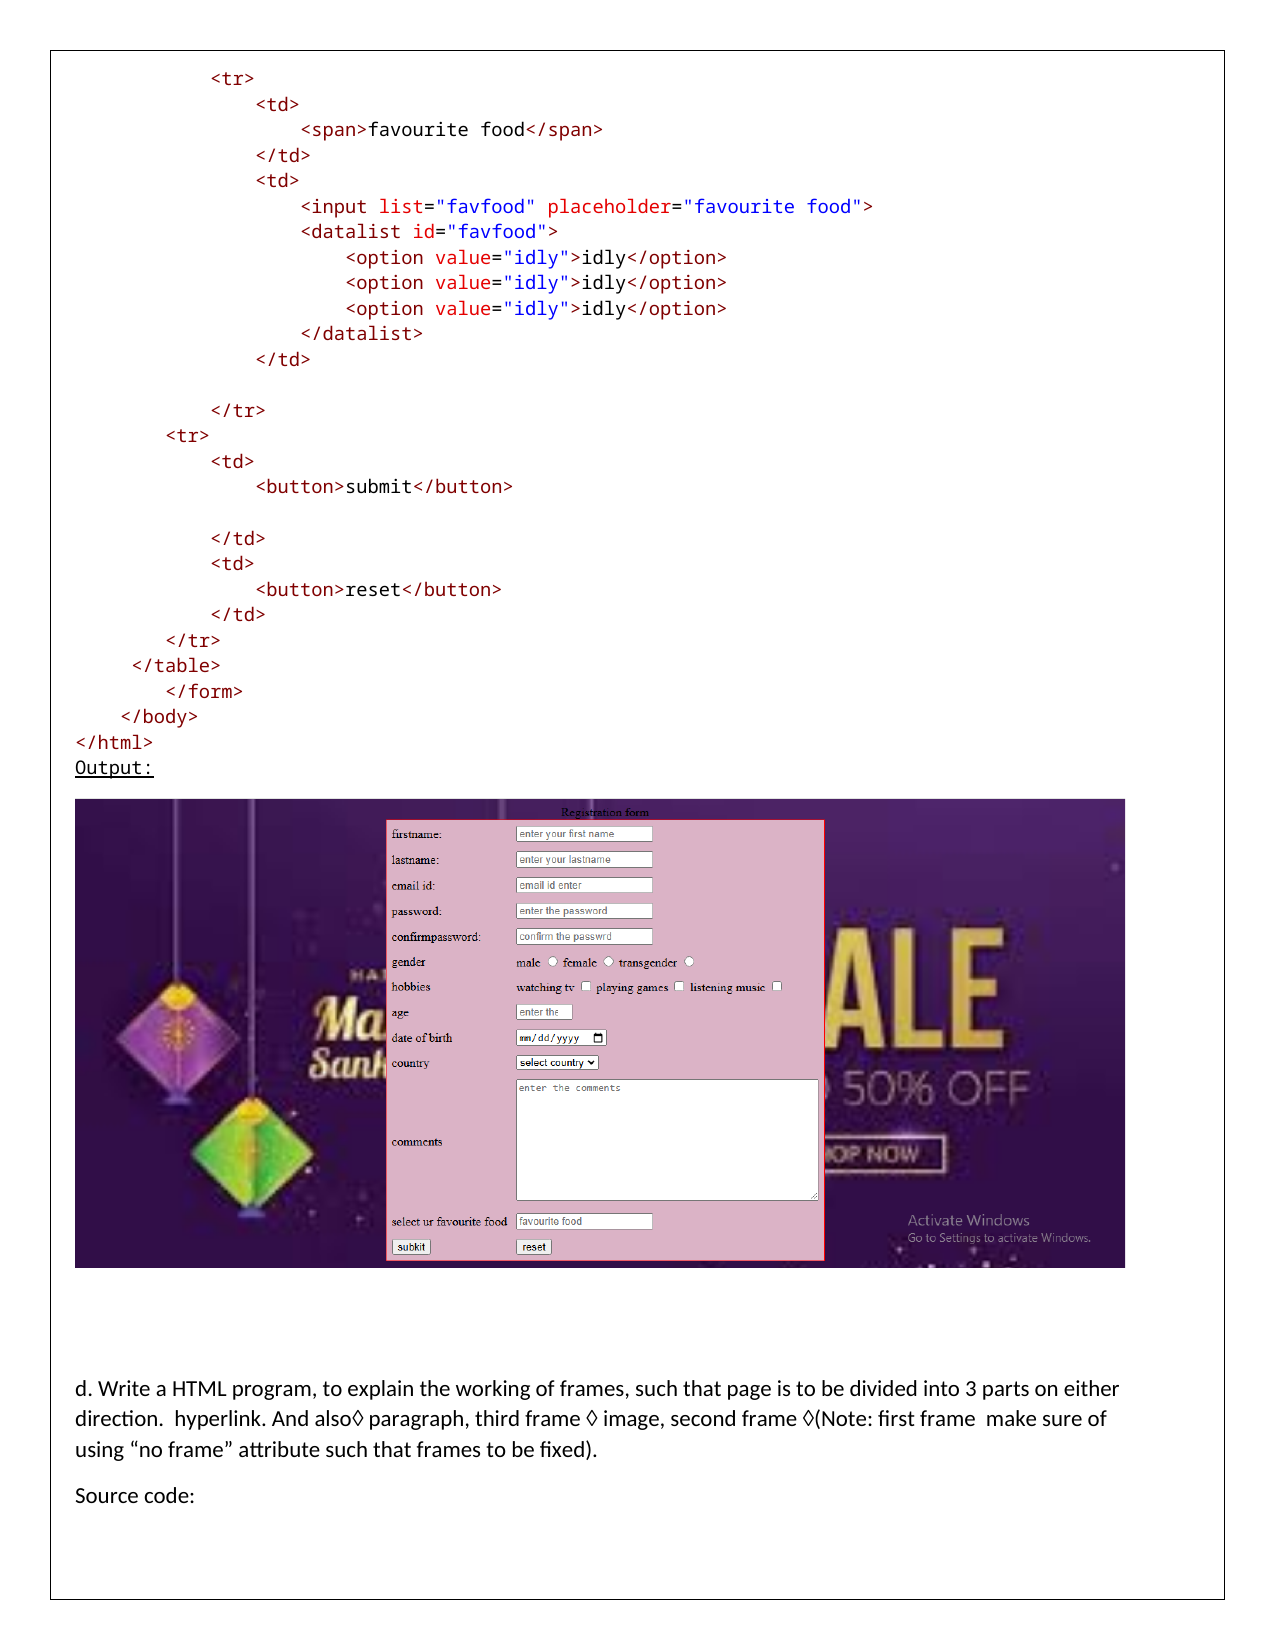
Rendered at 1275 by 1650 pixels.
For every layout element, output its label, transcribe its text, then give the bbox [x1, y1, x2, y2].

text </body> [75, 703, 1125, 729]
text <option value="idly">idly</option> [75, 270, 1125, 295]
text </html> [75, 729, 1125, 754]
text <button>submit</button> [75, 474, 1125, 499]
text </form> [75, 678, 1125, 703]
text <td> [75, 448, 1125, 474]
picture [75, 798, 1125, 1268]
text Source code: [75, 1482, 1125, 1510]
text </tr> [75, 397, 1125, 423]
text <button>reset</button> [75, 576, 1125, 601]
text <option value="idly">idly</option> [75, 295, 1125, 321]
text </td> [75, 601, 1125, 627]
text <td> [75, 550, 1125, 576]
text <option value="idly">idly</option> [75, 244, 1125, 270]
text </tr> [75, 627, 1125, 652]
text <tr> [75, 423, 1125, 448]
text </datalist> [75, 321, 1125, 346]
text </table> [75, 652, 1125, 678]
text </td> [75, 142, 1125, 168]
text <span>favourite food</span> [75, 117, 1125, 142]
text d. Write a HTML program, to explain the working of frames, such that page is to be divided into 3 parts on either direction. hyperlink. And also paragraph, third frame image, second frame (Note: first frame make sure of using “no frame” attribute such that frames to be fixed). [75, 1374, 1125, 1463]
text <datalist id="favfood"> [75, 219, 1125, 244]
text </td> [75, 525, 1125, 550]
text Output: [75, 754, 1125, 780]
text </td> [75, 346, 1125, 372]
text <td> [75, 91, 1125, 117]
text <input list="favfood" placeholder="favourite food"> [75, 193, 1125, 219]
text <tr> [75, 66, 1125, 91]
text <td> [75, 168, 1125, 193]
